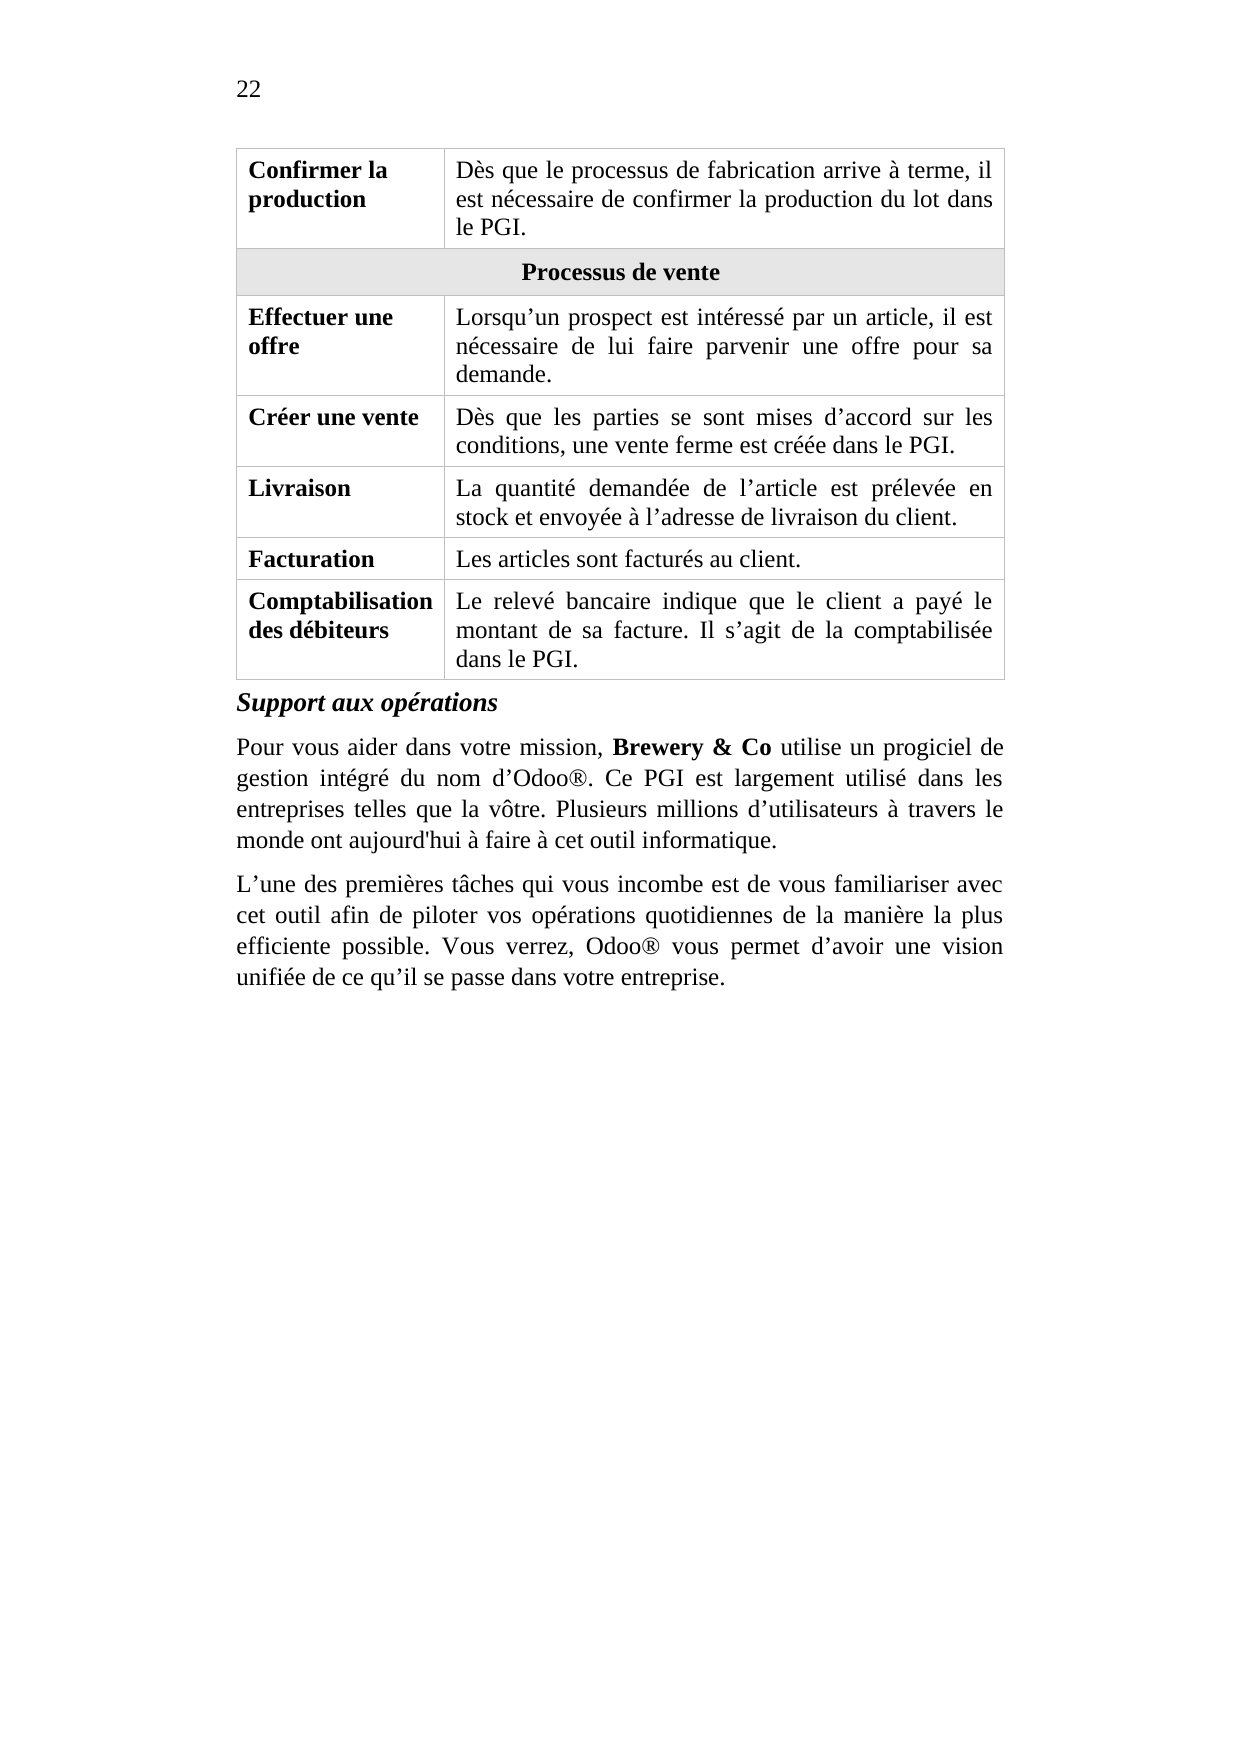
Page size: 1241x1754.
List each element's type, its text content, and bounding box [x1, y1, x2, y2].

text Support aux opérations [236, 686, 1004, 717]
table_cell Livraison [237, 467, 444, 537]
table_cell Dès que le processus de fabrication arrive à terme, il est nécessaire de confirmer la production du lot dans le PGI. [445, 149, 1004, 247]
table_cell Comptabilisation des débiteurs [237, 580, 444, 679]
table_cell Confirmer la production [237, 149, 444, 247]
table_cell Facturation [237, 538, 444, 579]
table_cell Processus de vente [237, 249, 1004, 295]
table_cell Les articles sont facturés au client. [445, 538, 1004, 579]
table_cell Créer une vente [237, 396, 444, 466]
table_cell Effectuer une offre [237, 296, 444, 394]
table_cell Lorsqu’un prospect est intéressé par un article, il est nécessaire de lui faire parvenir une offre pour sa demande. [445, 296, 1004, 394]
table_cell La quantité demandée de l’article est prélevée en stock et envoyée à l’adresse de livraison du client. [445, 467, 1004, 537]
text Pour vous aider dans votre mission, Brewery & Co utilise un progiciel de gestion intégré du nom d’Odoo®. Ce PGI est largement utilisé dans les entreprises telles que la vôtre. Plusieurs millions d’utilisateurs à travers le monde ont aujourd'hui à faire à cet outil informatique. [236, 732, 1004, 854]
table_cell Dès que les parties se sont mises d’accord sur les conditions, une vente ferme est créée dans le PGI. [445, 396, 1004, 466]
table_cell Le relevé bancaire indique que le client a payé le montant de sa facture. Il s’agit de la comptabilisée dans le PGI. [445, 580, 1004, 679]
text L’une des premières tâches qui vous incombe est de vous familiariser avec cet outil afin de piloter vos opérations quotidiennes de la manière la plus efficiente possible. Vous verrez, Odoo® vous permet d’avoir une vision unifiée de ce qu’il se passe dans votre entreprise. [236, 869, 1004, 991]
